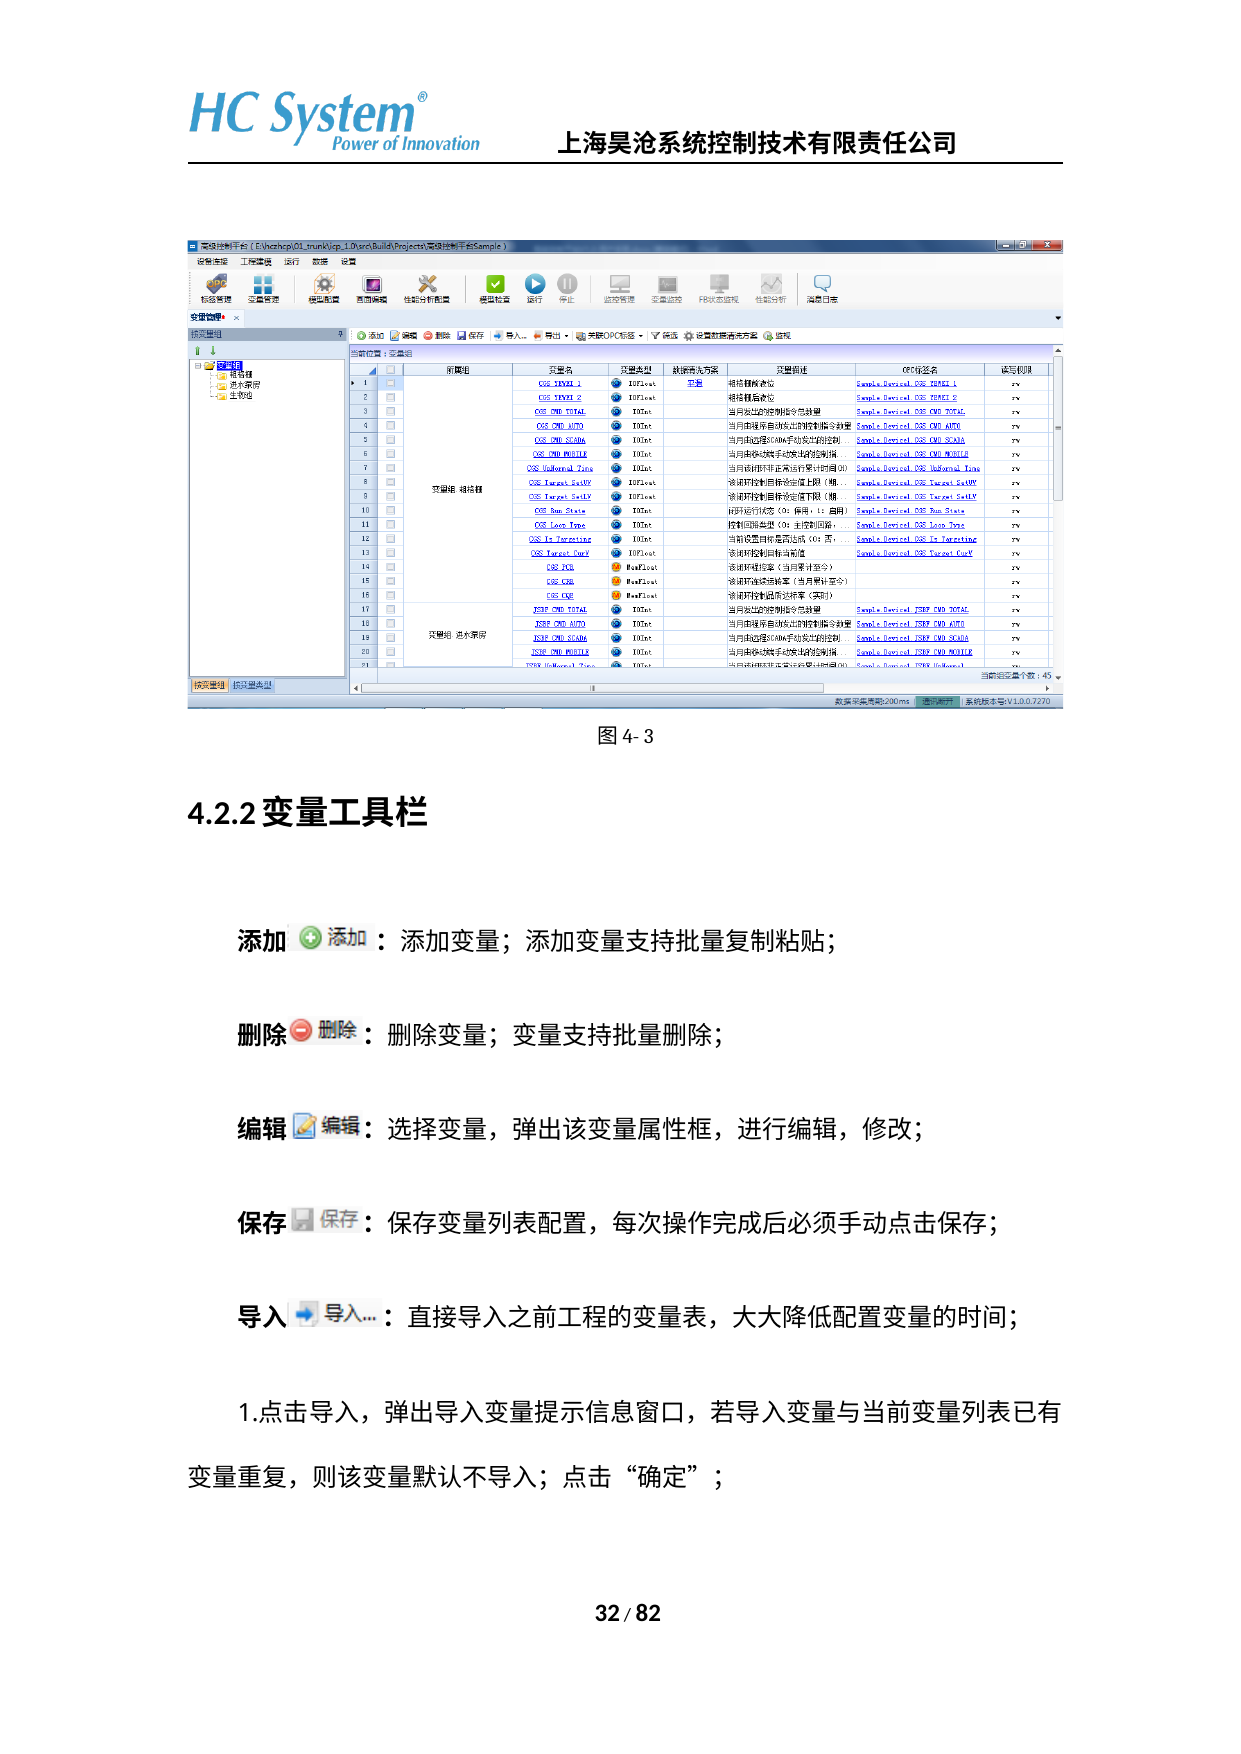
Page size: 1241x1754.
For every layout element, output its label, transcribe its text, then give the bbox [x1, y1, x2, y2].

picture [287, 1016, 363, 1045]
picture [287, 1110, 363, 1139]
text 导入：直接导入之前工程的变量表，大大降低配置变量的时间； [187, 1283, 1063, 1348]
picture [187, 240, 1064, 709]
picture [287, 923, 376, 951]
text 保存：保存变量列表配置，每次操作完成后必须手动点击保存； [187, 1189, 1063, 1254]
picture [187, 88, 482, 153]
text 删除：删除变量；变量支持批量删除； [187, 1001, 1063, 1066]
text 图4- 3 [187, 718, 1063, 750]
text 编辑：选择变量，弹出该变量属性框，进行编辑，修改； [187, 1095, 1063, 1160]
picture [287, 1206, 363, 1233]
picture [287, 1298, 383, 1327]
text 1.点击导入，弹出导入变量提示信息窗口，若导入变量与当前变量列表已有变量重复，则该变量默认不导入；点击“确定”； [187, 1378, 1063, 1508]
subtitle 变量工具栏 [187, 777, 1063, 842]
text 添加：添加变量；添加变量支持批量复制粘贴； [187, 907, 1063, 972]
